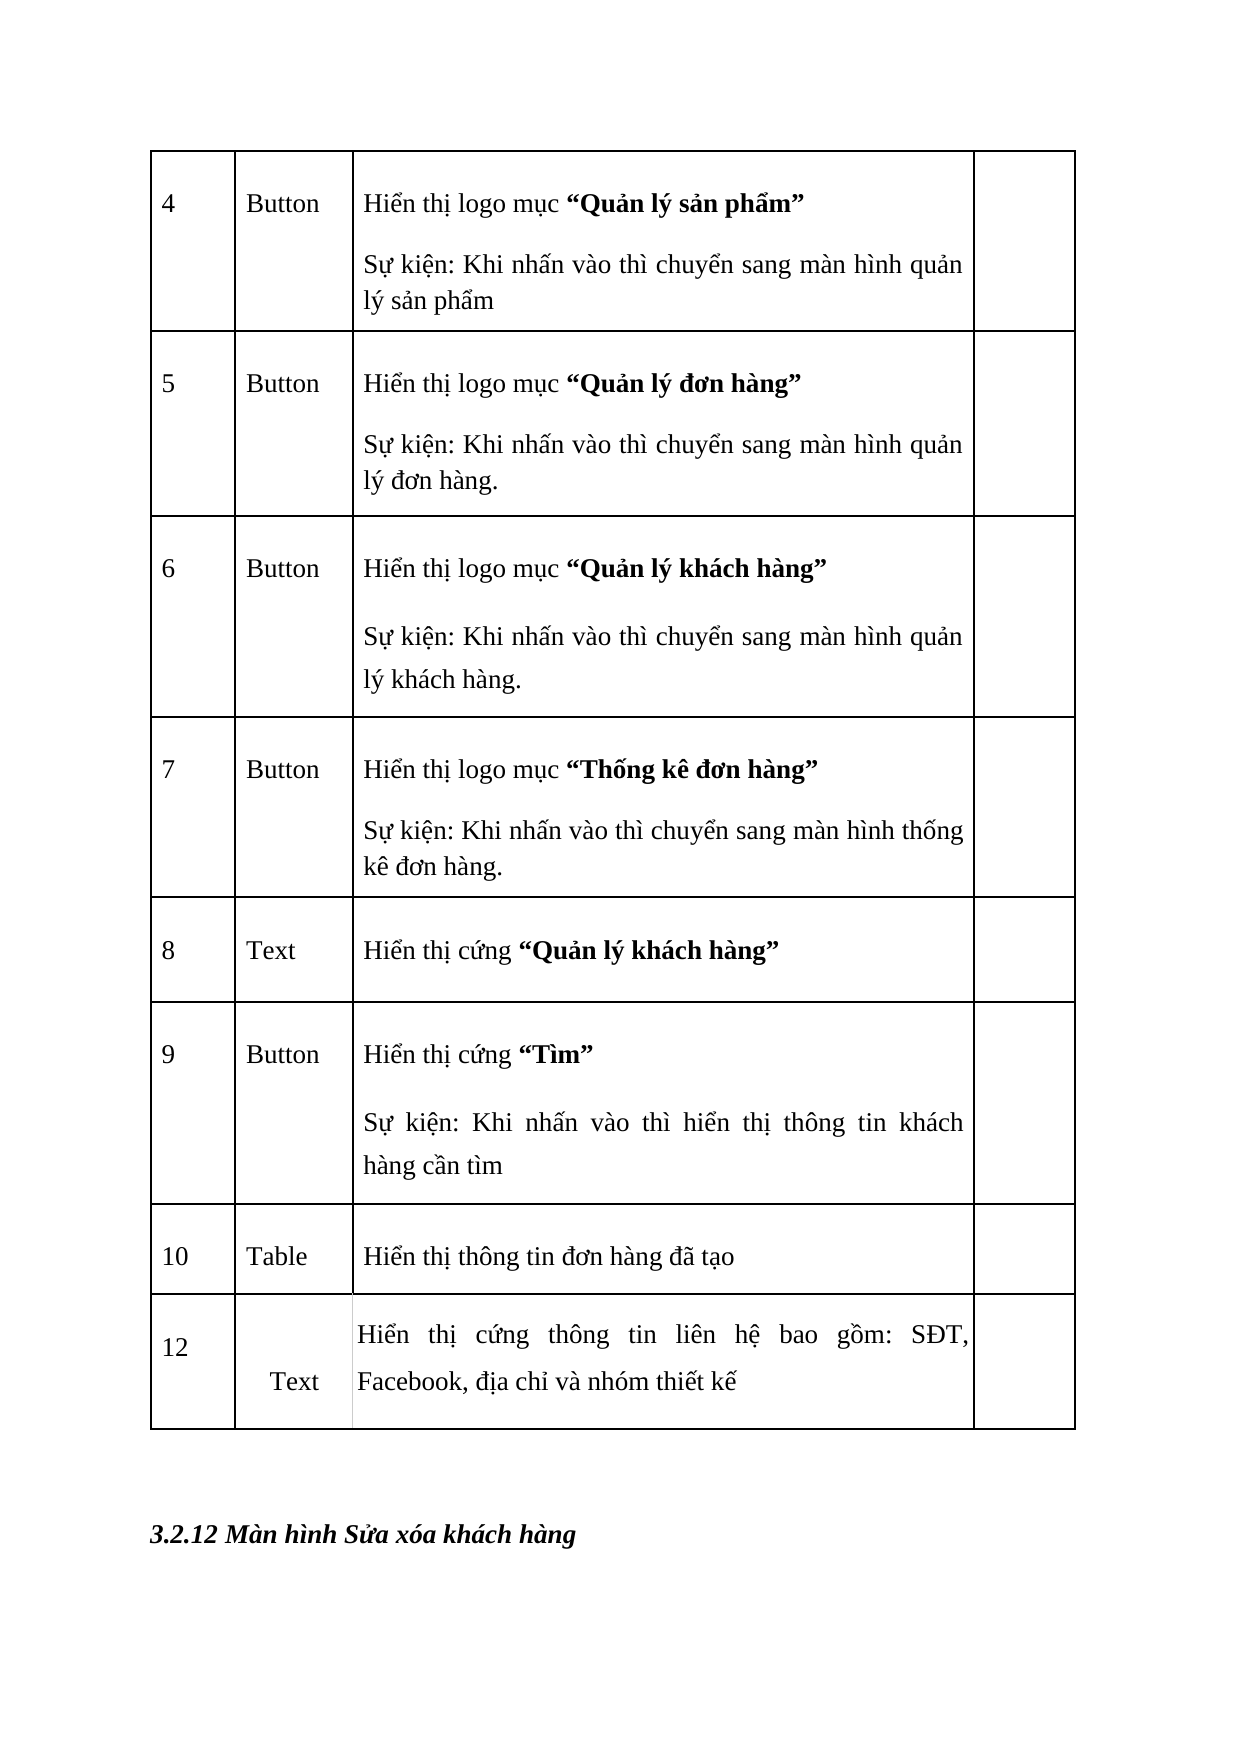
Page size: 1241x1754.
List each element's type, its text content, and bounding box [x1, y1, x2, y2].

table_cell Hiển thị logo mục “Thống kê đơn hàng” Sự kiện: Khi nhấn vào thì chuyển sang màn hình thống kê đơn hàng. [354, 718, 973, 896]
table_cell Button [236, 718, 352, 896]
table_cell Button [236, 1003, 352, 1202]
table_cell Hiển thị logo mục “Quản lý sản phẩm” Sự kiện: Khi nhấn vào thì chuyển sang màn hình quản lý sản phẩm [354, 152, 973, 330]
table_cell 8 [152, 898, 234, 1001]
table_cell Button [236, 517, 352, 716]
table_cell [975, 898, 1074, 1001]
table_cell Hiển thị cứng thông tin liên hệ bao gồm: SĐT, Facebook, địa chỉ và nhóm thiết kế [353, 1295, 973, 1428]
table_cell 7 [152, 718, 234, 896]
table_cell Hiển thị thông tin đơn hàng đã tạo [354, 1205, 973, 1293]
table_cell Hiển thị cứng “Quản lý khách hàng” [354, 898, 973, 1001]
table_cell Table [236, 1205, 352, 1293]
table_cell 10 [152, 1205, 234, 1293]
table_cell 9 [152, 1003, 234, 1202]
table_cell 4 [152, 152, 234, 330]
table_cell Hiển thị logo mục “Quản lý khách hàng” Sự kiện: Khi nhấn vào thì chuyển sang màn hình quản lý khách hàng. [354, 517, 973, 716]
table_cell [975, 1205, 1074, 1293]
table_cell [975, 1003, 1074, 1202]
table_cell 5 [152, 332, 234, 514]
table_cell Hiển thị cứng “Tìm” Sự kiện: Khi nhấn vào thì hiển thị thông tin khách hàng cần tìm [354, 1003, 973, 1202]
table_cell [975, 332, 1074, 514]
subtitle Màn hình Sửa xóa khách hàng [150, 1518, 1090, 1549]
table_cell Hiển thị logo mục “Quản lý đơn hàng” Sự kiện: Khi nhấn vào thì chuyển sang màn hình quản lý đơn hàng. [354, 332, 973, 514]
table_cell [975, 1295, 1074, 1428]
table_cell 12 [152, 1295, 234, 1428]
table_cell Text [236, 898, 352, 1001]
table_cell 6 [152, 517, 234, 716]
table_cell [975, 152, 1074, 330]
table_cell Button [236, 332, 352, 514]
table_cell Button [236, 152, 352, 330]
table_cell Text [236, 1295, 352, 1428]
table_cell [975, 517, 1074, 716]
table_cell [975, 718, 1074, 896]
